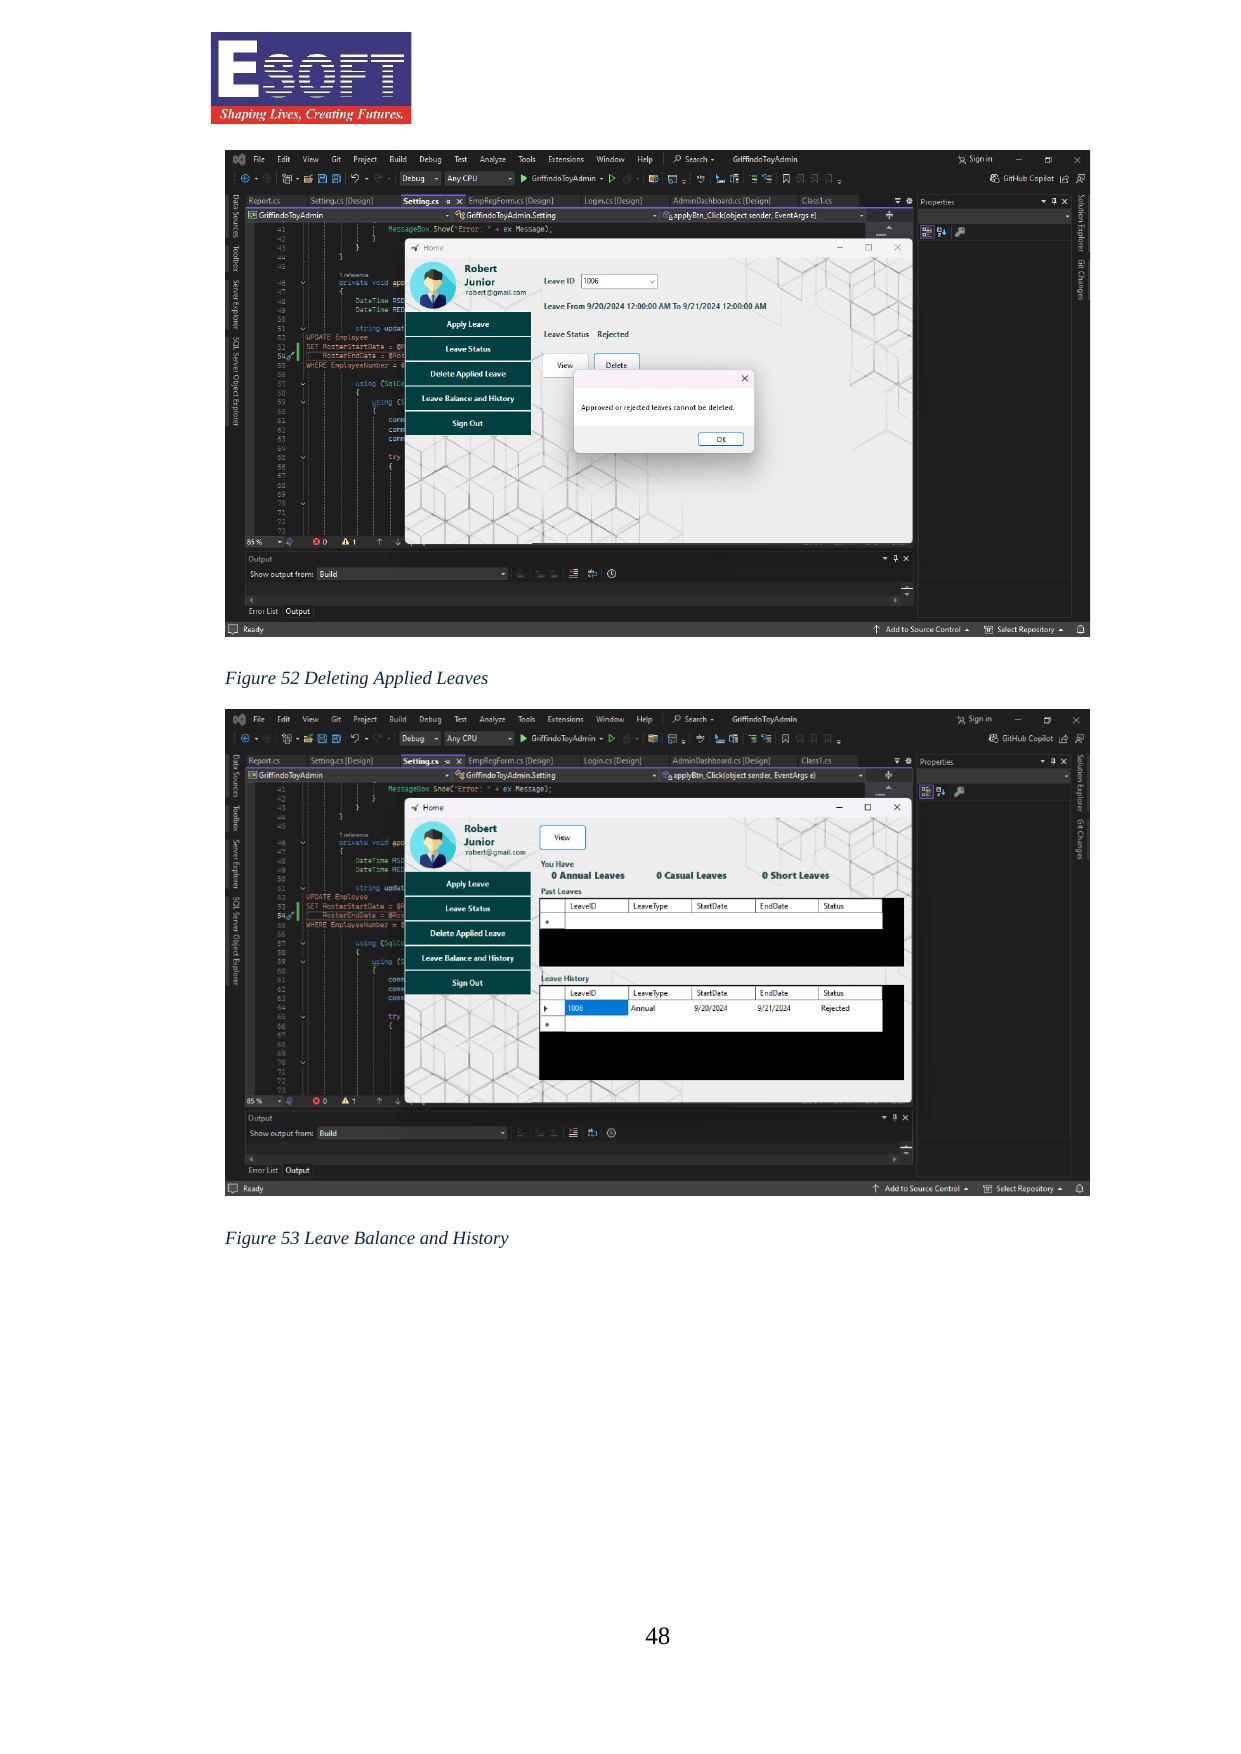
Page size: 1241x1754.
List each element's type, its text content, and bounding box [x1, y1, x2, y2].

text Figure 52 Deleting Applied Leaves [225, 667, 1090, 689]
picture [210, 32, 412, 124]
text Figure 53 Leave Balance and History [225, 1227, 1090, 1248]
picture [225, 709, 1090, 1196]
picture [225, 150, 1091, 637]
